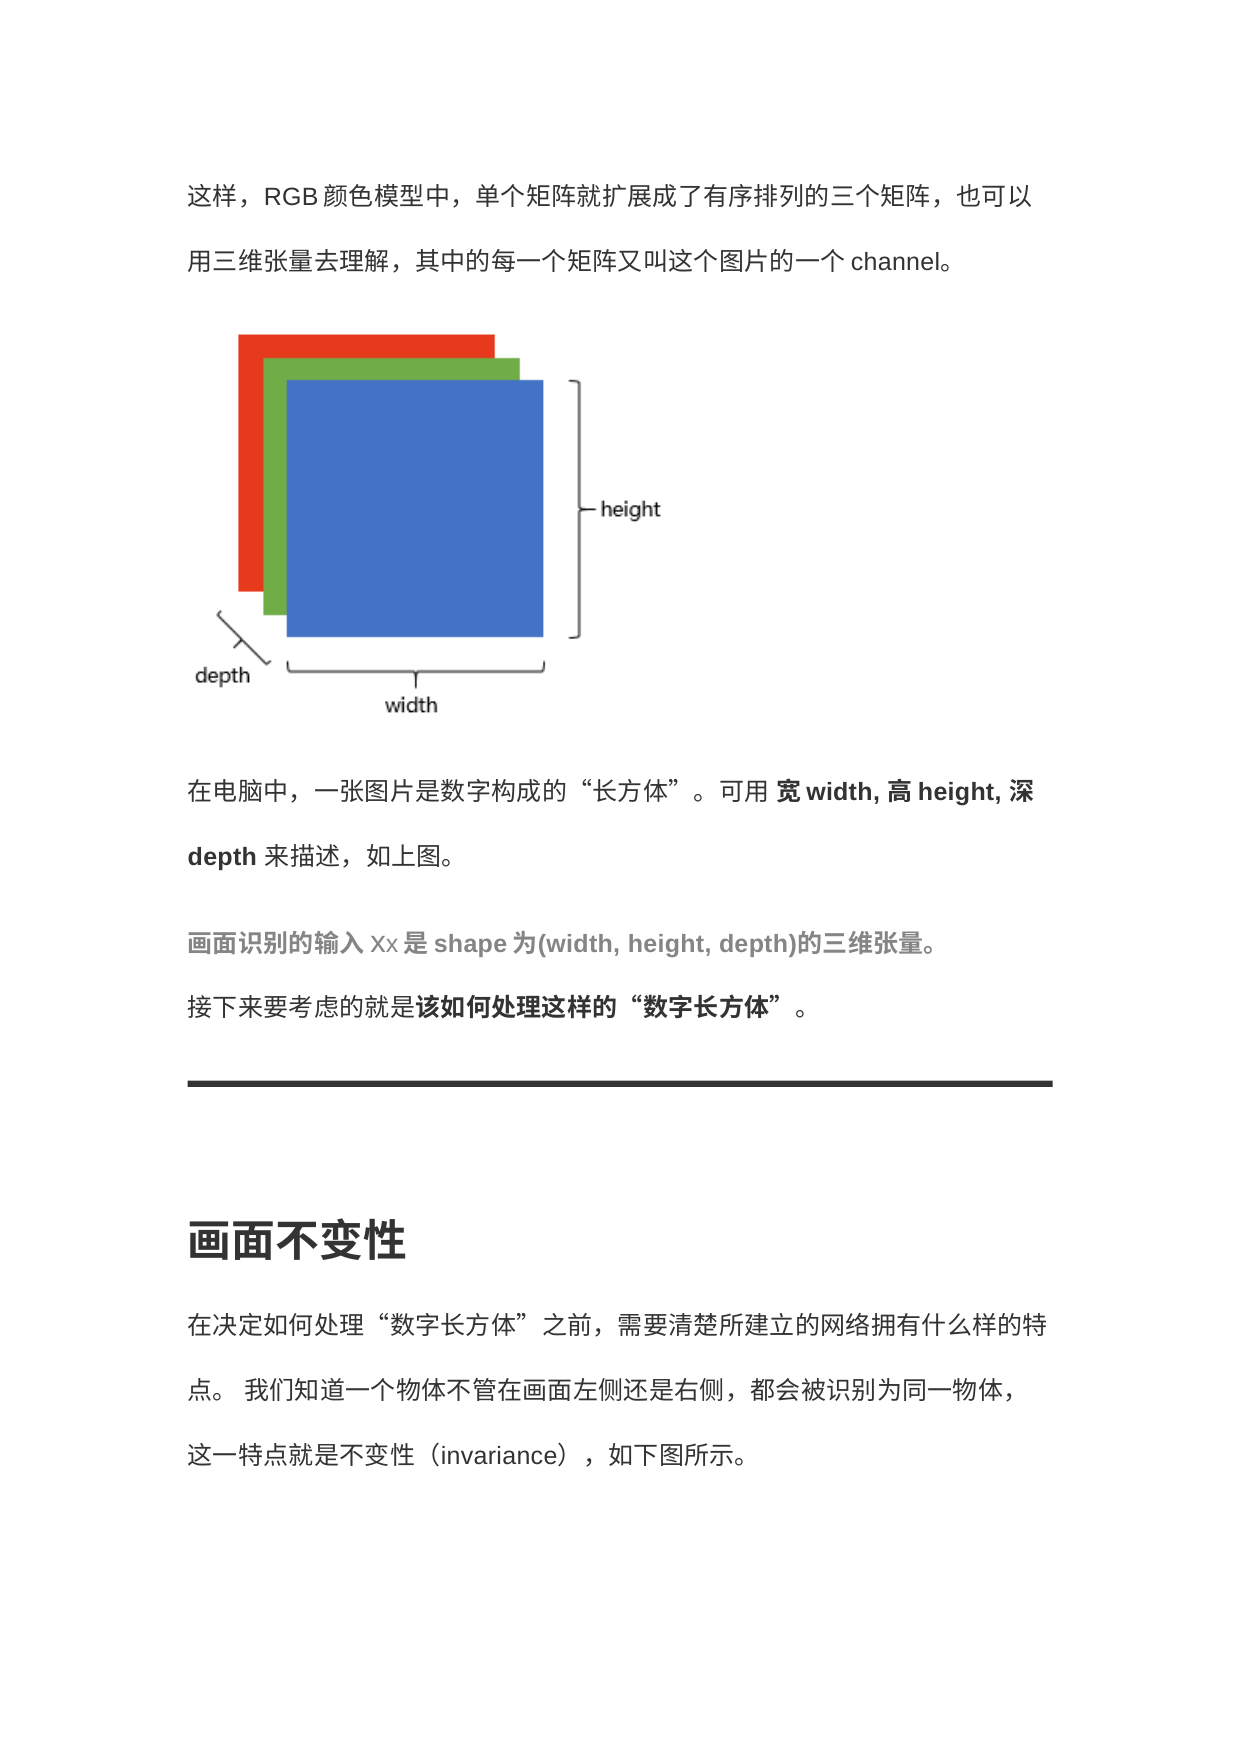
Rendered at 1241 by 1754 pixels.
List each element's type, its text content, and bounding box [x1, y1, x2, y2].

text 在决定如何处理“数字长方体”之前，需要清楚所建立的网络拥有什么样的特点。 我们知道一个物体不管在画面左侧还是右侧，都会被识别为同一物体，这一特点就是不变性（invariance），如下图所示。 [187, 1291, 1053, 1486]
text 这样，RGB颜色模型中，单个矩阵就扩展成了有序排列的三个矩阵，也可以用三维张量去理解，其中的每一个矩阵又叫这个图片的一个channel。 [187, 162, 1053, 292]
text 画面识别的输入xx是shape为(width, height, depth)的三维张量。 [187, 908, 1053, 973]
text 接下来要考虑的就是该如何处理这样的“数字长方体”。 [187, 973, 1053, 1038]
text 在电脑中，一张图片是数字构成的“长方体”。可用 宽width, 高height, 深depth 来描述，如上图。 [187, 757, 1053, 887]
subtitle 画面不变性 [187, 1205, 1053, 1270]
picture [187, 327, 664, 722]
